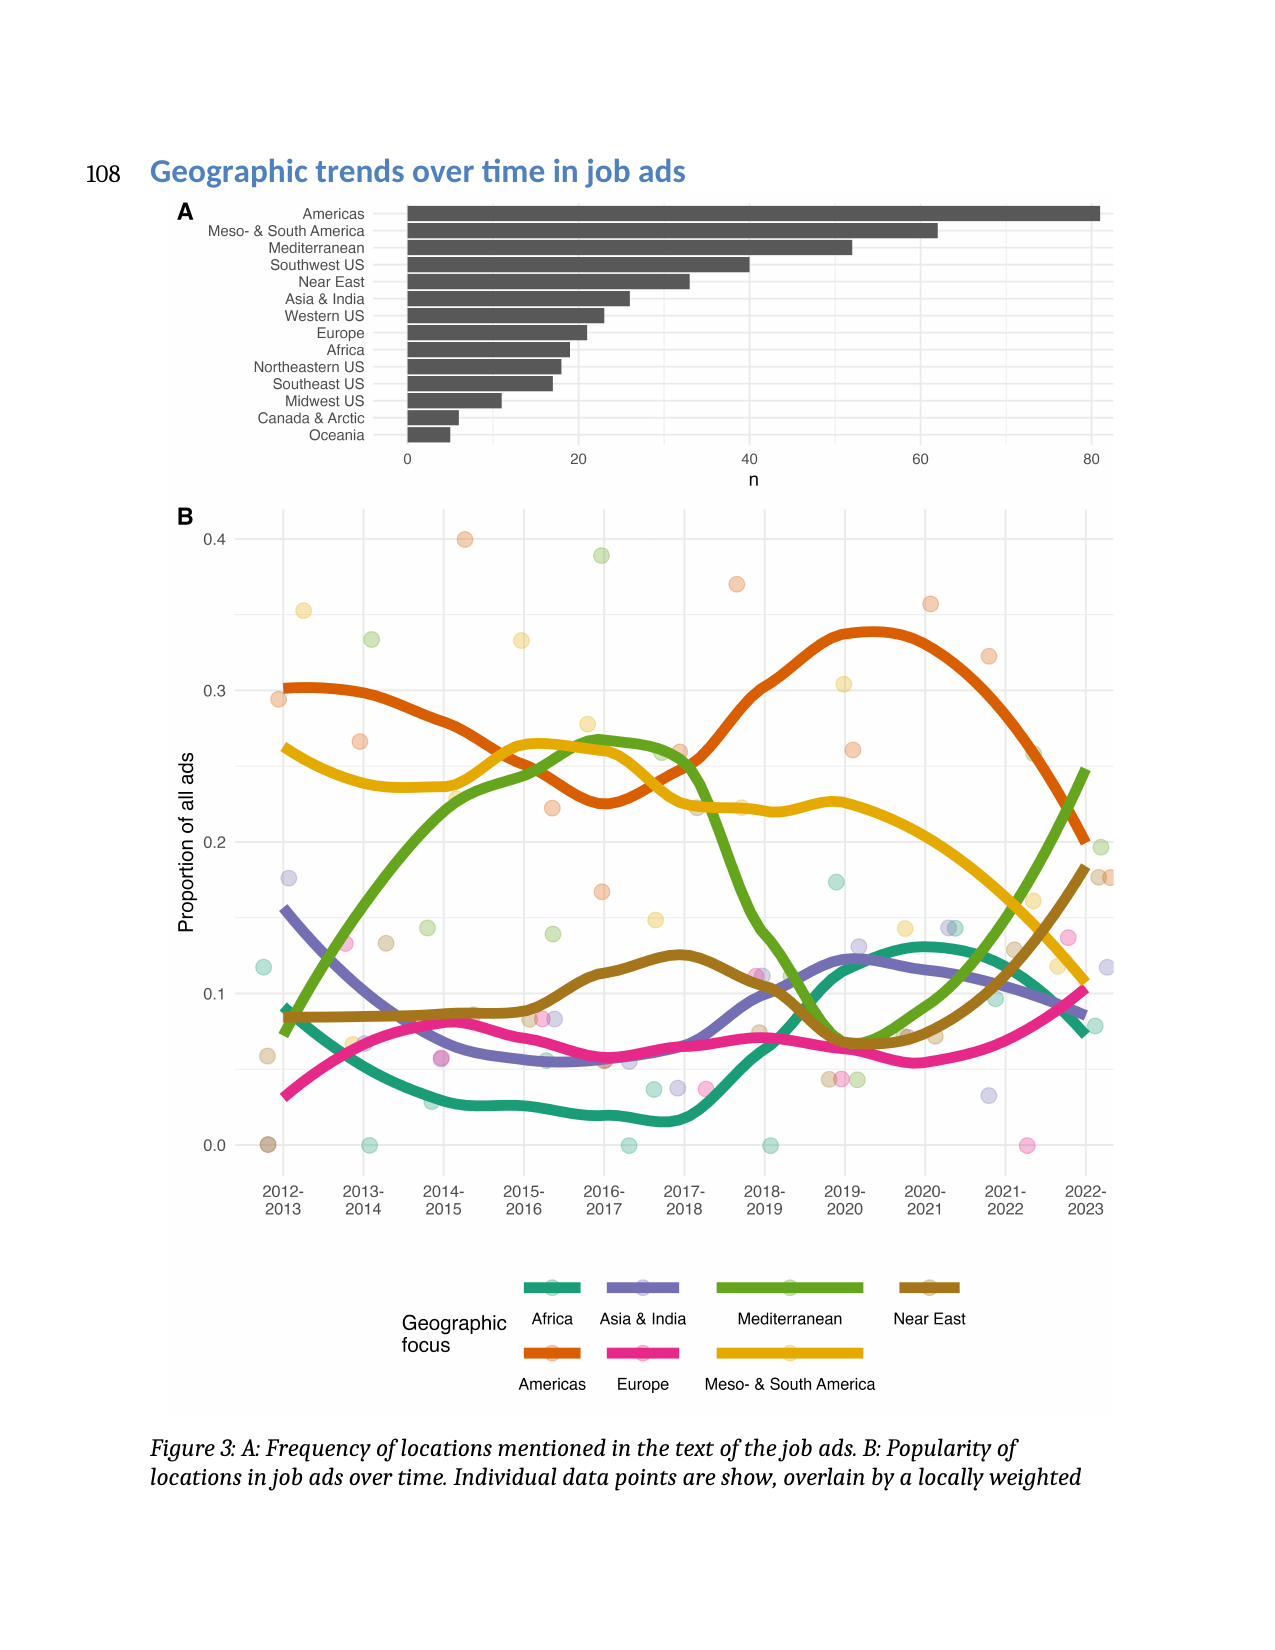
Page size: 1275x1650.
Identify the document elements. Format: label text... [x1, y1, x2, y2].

picture [168, 194, 1114, 1414]
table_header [139, 191, 1114, 1492]
subtitle Geographic trends over time in job ads [150, 150, 1125, 191]
